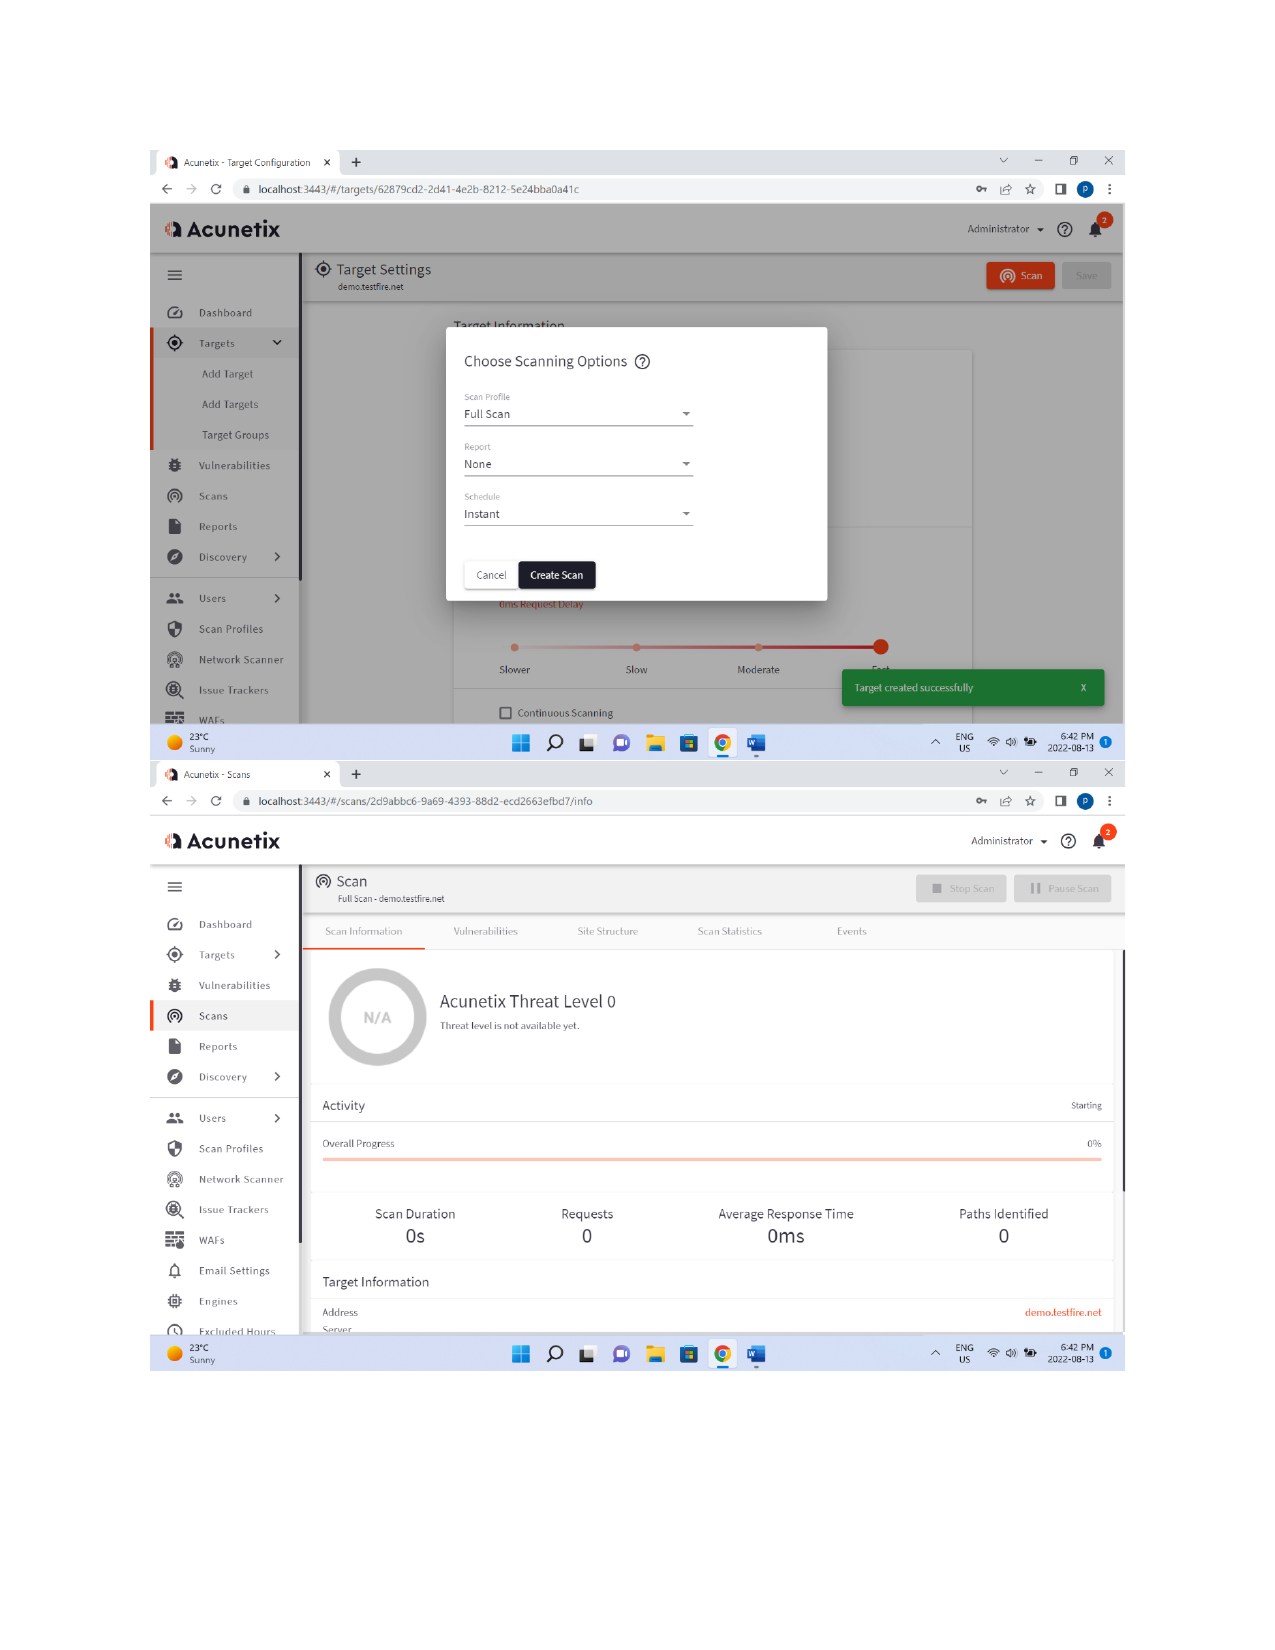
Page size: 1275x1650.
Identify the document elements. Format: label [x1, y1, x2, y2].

picture [150, 761, 1125, 1371]
picture [150, 150, 1125, 760]
